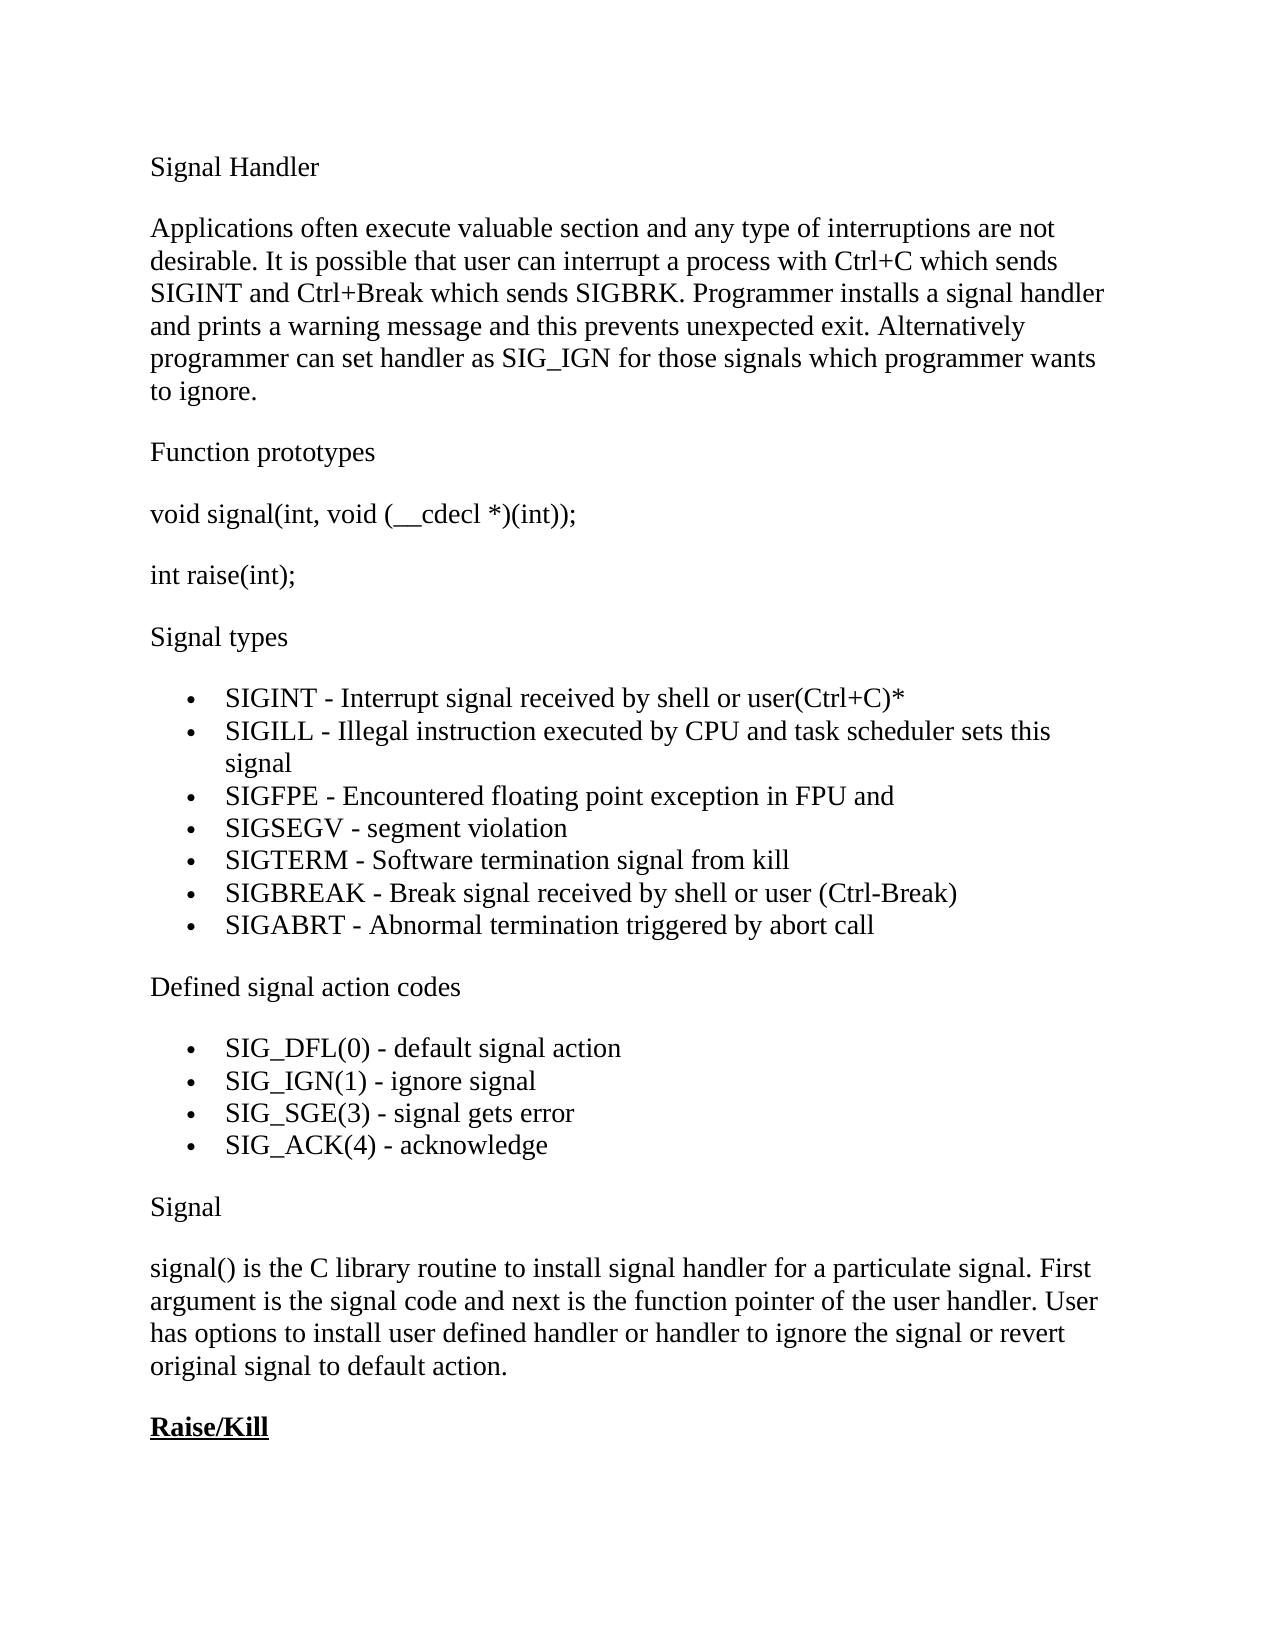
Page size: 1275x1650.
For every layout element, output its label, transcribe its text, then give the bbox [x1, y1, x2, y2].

text The -Wl option passes a comma-separated list of arguments to the linker. As its name suggests, -soname specifies the required soname. If these options are omitted then the library will not have an soname. [150, 504, 1125, 602]
text Function prototypes [150, 1296, 1125, 1328]
text The default behaviour of the gcc and g++ commands when linking is to produce an executable program. They can be instructed to produce a shared library instead by means of -shared option: [150, 150, 1125, 248]
text Applications often execute valuable section and any type of interruptions are not desirable. It is possible that user can interrupt a process with Ctrl+C which sends SIGINT and Ctrl+Break which sends SIGBRK. Programmer installs a signal handler and prints a warning message and this prevents unexpected exit. Alternatively programmer can set handler as SIG_IGN for those signals which programmer wants to ignore. [150, 1072, 1125, 1267]
text The -fPIC option is needed when linking as it was when compiling to ensure that any code added by the linker is compatible with code previously generated by the compiler. [150, 378, 1125, 475]
text Signal overview [150, 726, 1125, 758]
text int raise(int); [150, 1419, 1125, 1451]
text Signal Handler [150, 1011, 1125, 1043]
text gcc -shared -fPIC -Wl,-soname,libqux.so.1 -o libqux.so.1.5.0 foo.o bar.o baz.o -lc [123, 277, 1152, 349]
text The ldconfig manpage recommends explicitly linking against libc, which has been done above using the -l option (-lc). [150, 631, 1125, 696]
text Signals are most simplest way to notify a process with an information code. This code number is signal number. Each signal has different meaning and there are default action defined for each signals. Default action for every signal is to terminate the process. Signal is a type of interprocess communication. These can come from operation system kernel to notify process has one or more critical errors. This is used by shell to inform a process to take some actions or these can be sent by process itself. [150, 787, 1125, 982]
text void signal(int, void (__cdecl *)(int)); [150, 1357, 1125, 1390]
